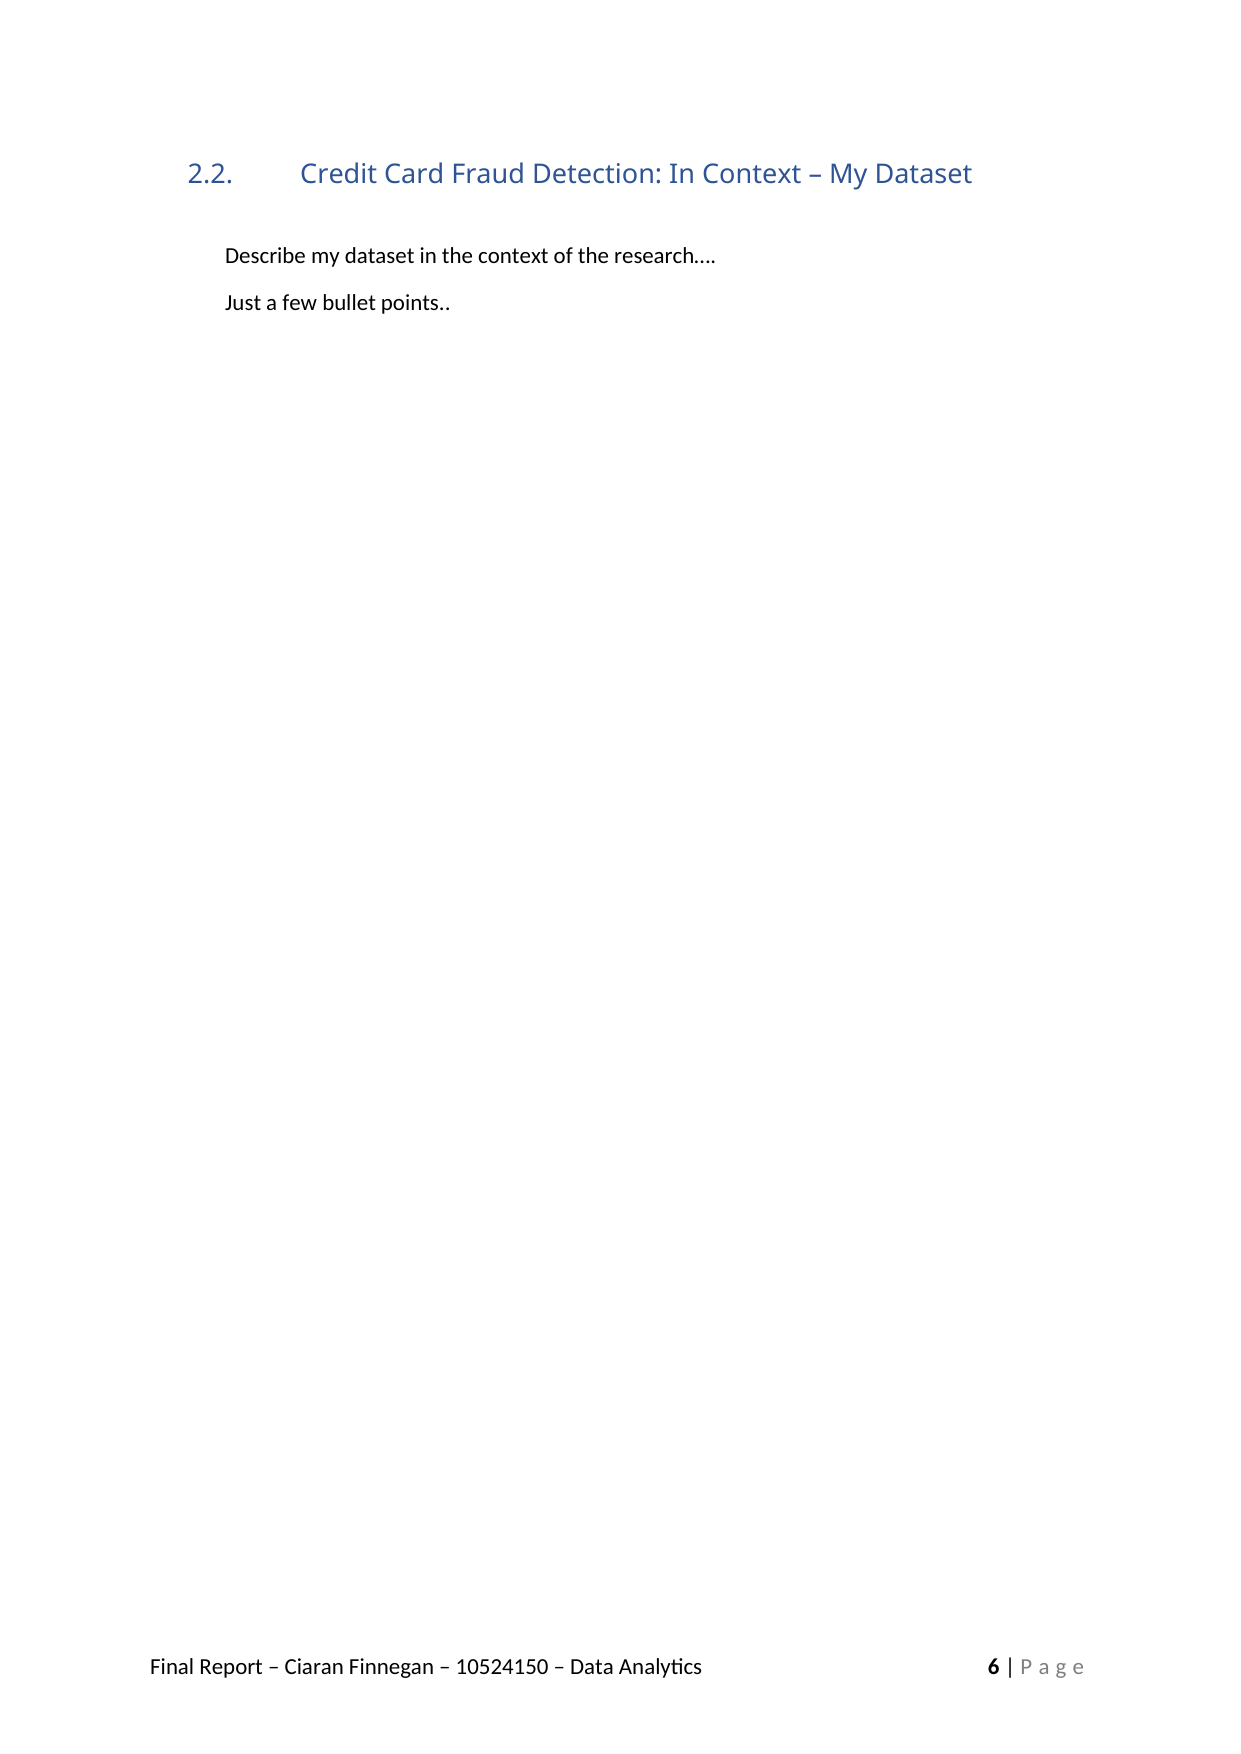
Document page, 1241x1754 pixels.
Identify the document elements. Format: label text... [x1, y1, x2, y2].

subtitle Credit Card Fraud Detection: In Context – My Dataset [187, 154, 1090, 191]
text Describe my dataset in the context of the research…. [225, 241, 1090, 269]
text Just a few bullet points.. [225, 288, 1090, 316]
